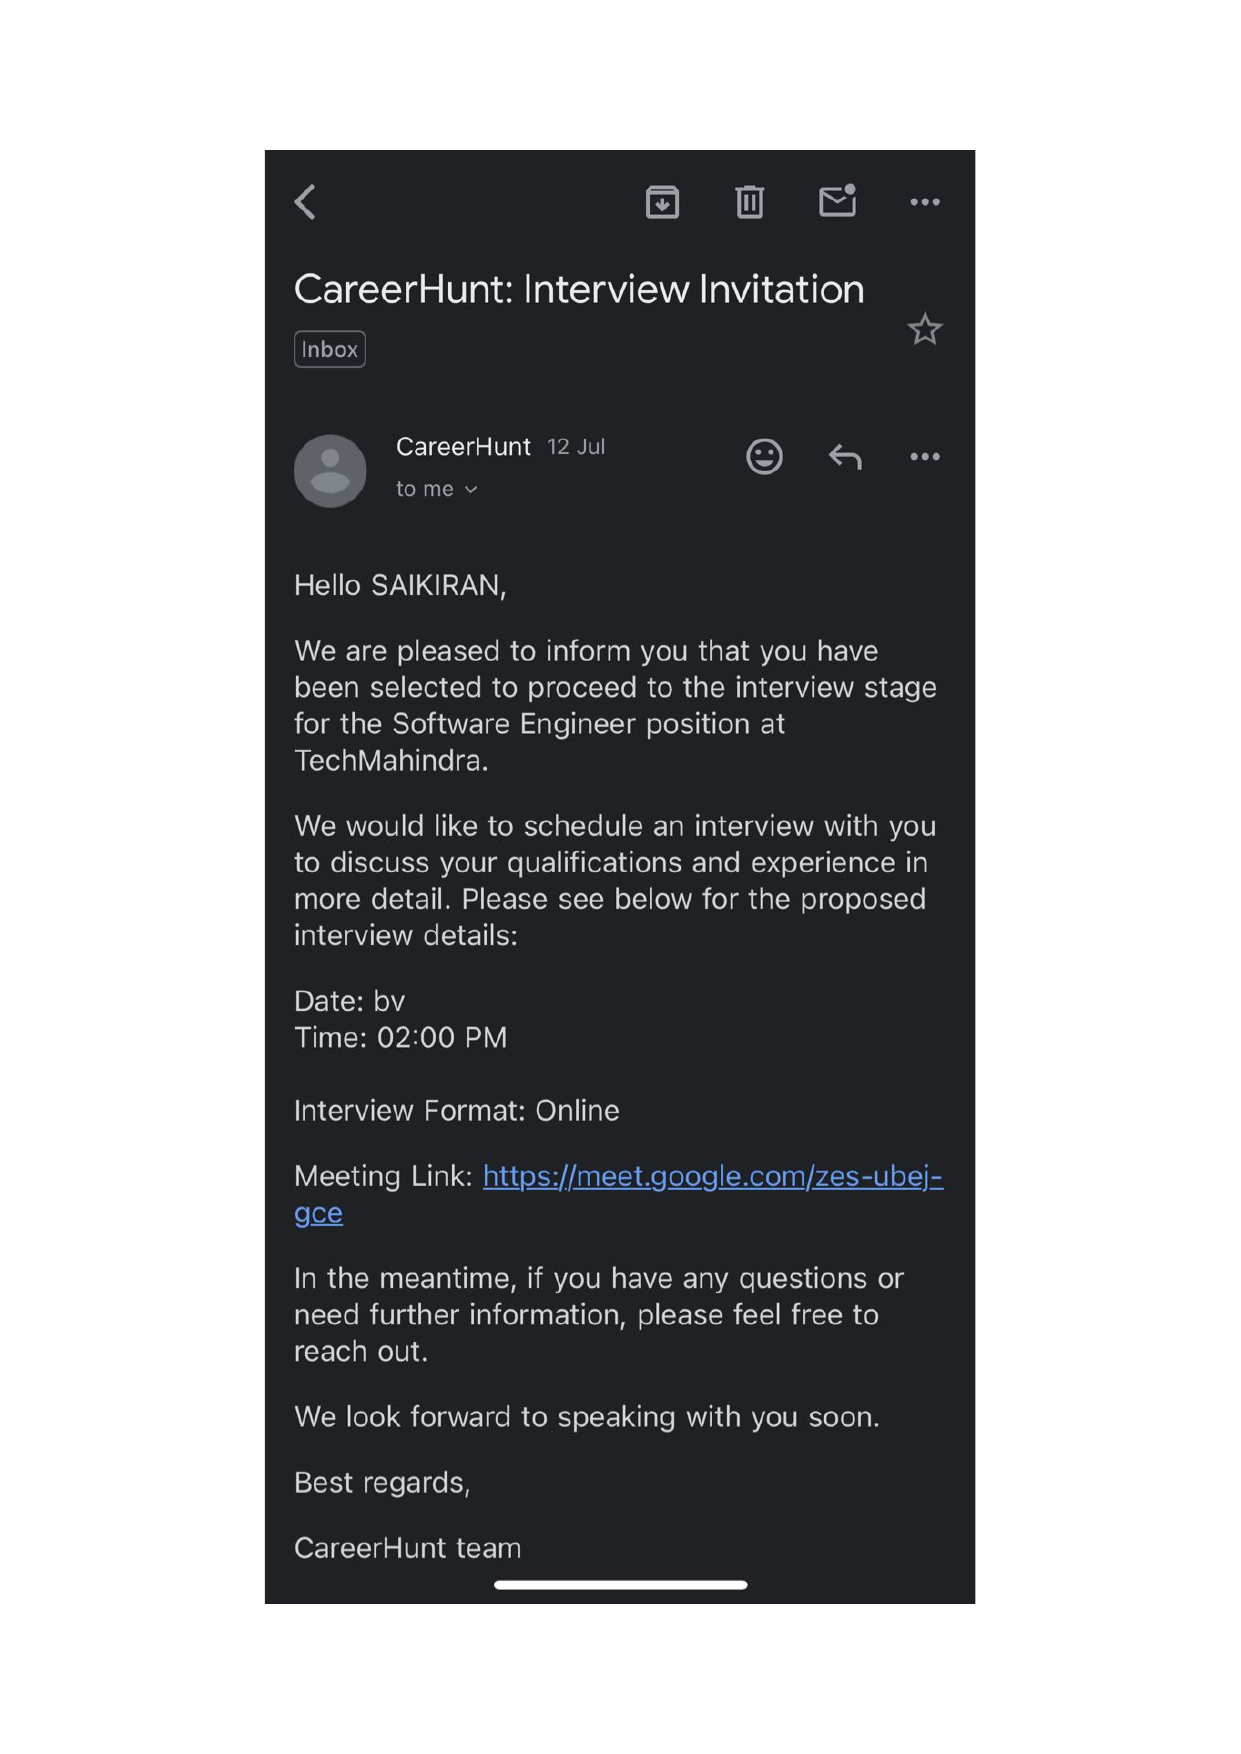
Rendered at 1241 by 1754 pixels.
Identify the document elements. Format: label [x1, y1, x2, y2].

picture [264, 150, 976, 1604]
